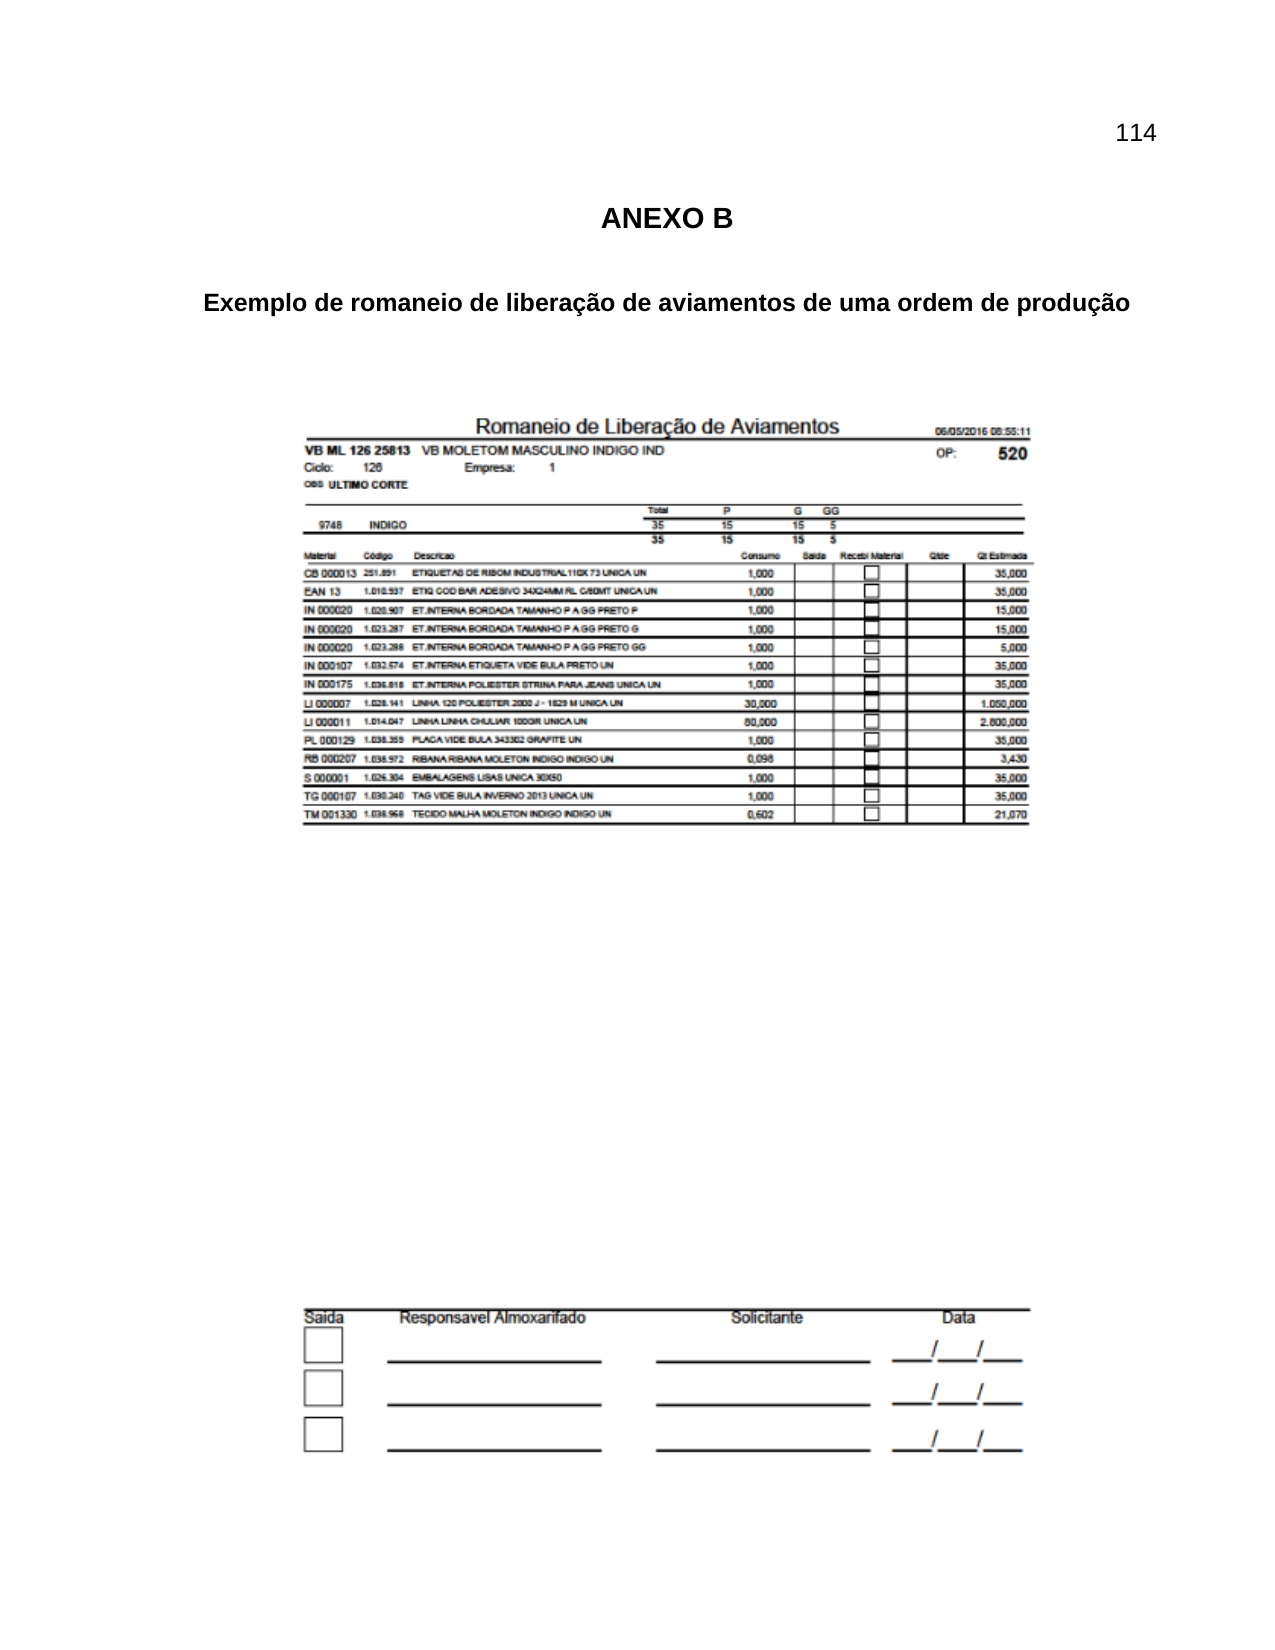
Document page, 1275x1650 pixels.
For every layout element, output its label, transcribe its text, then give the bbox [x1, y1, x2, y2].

text Exemplo de romaneio de liberação de aviamentos de uma ordem de produção [177, 288, 1157, 317]
subtitle Anexo B [177, 201, 1157, 234]
